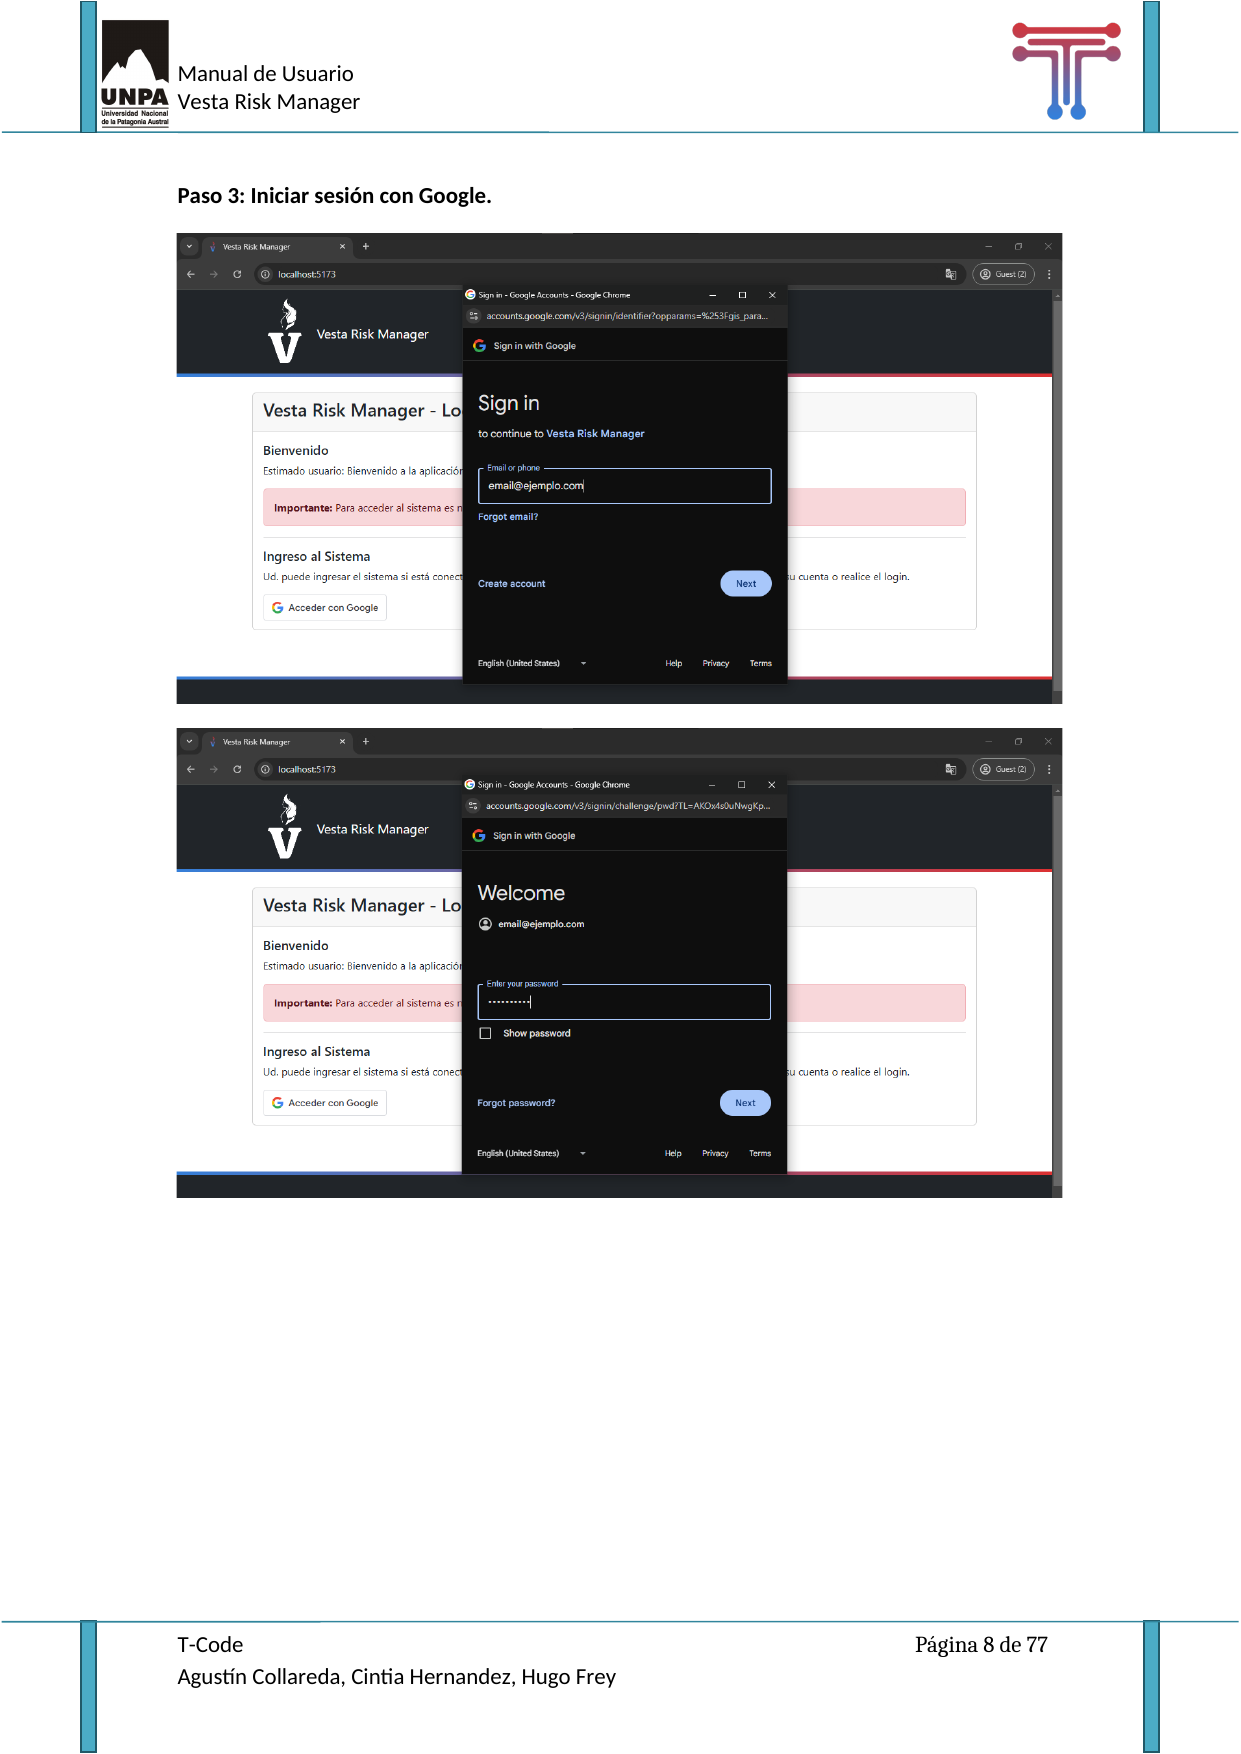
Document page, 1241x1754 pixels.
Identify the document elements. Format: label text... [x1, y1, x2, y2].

picture [100, 18, 170, 129]
picture [176, 728, 1063, 1198]
picture [1012, 19, 1122, 122]
picture [176, 233, 1063, 704]
text Paso 3: Iniciar sesión con Google. [177, 181, 1063, 209]
